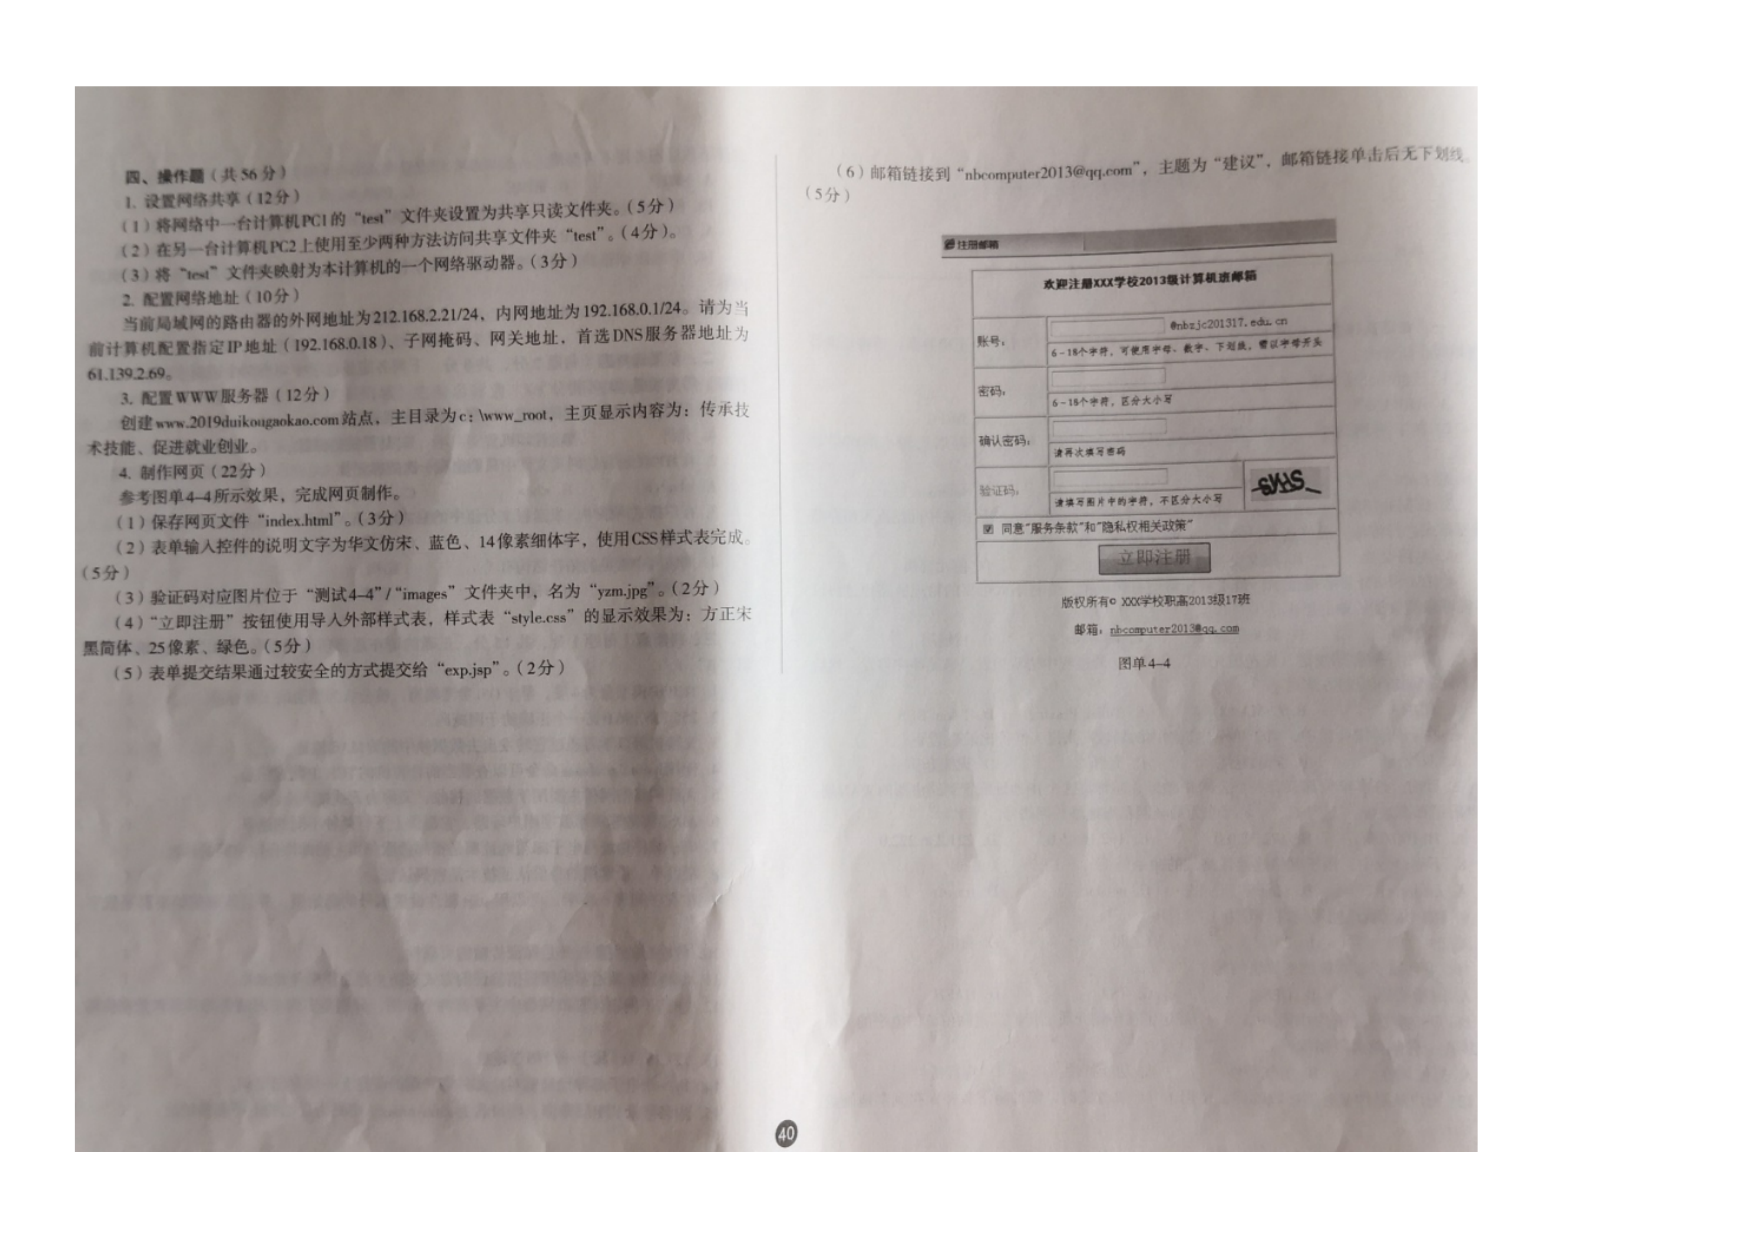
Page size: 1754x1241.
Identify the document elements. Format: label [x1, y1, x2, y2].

picture [74, 87, 1478, 1152]
